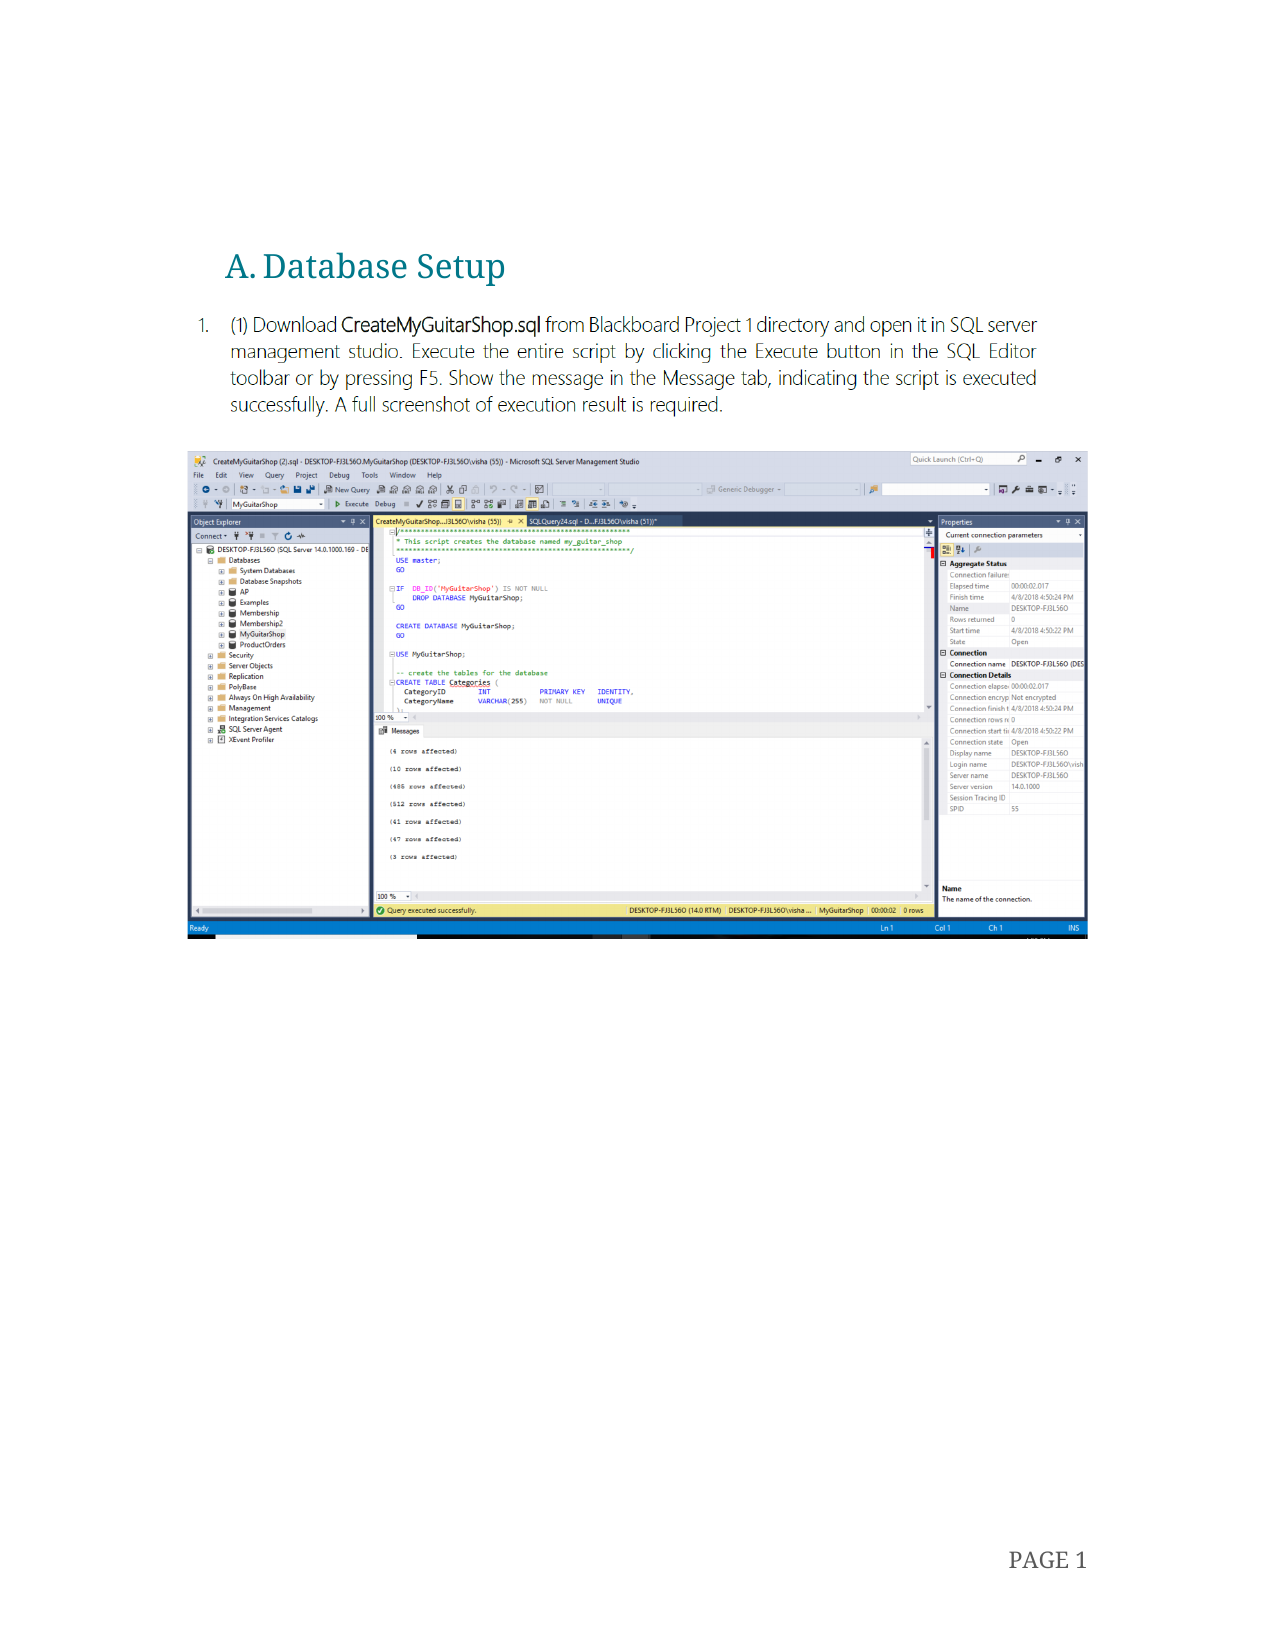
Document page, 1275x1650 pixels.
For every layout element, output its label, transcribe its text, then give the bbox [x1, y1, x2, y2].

picture [187, 451, 1088, 939]
picture [187, 305, 1088, 428]
subtitle Database Setup [225, 242, 1087, 288]
